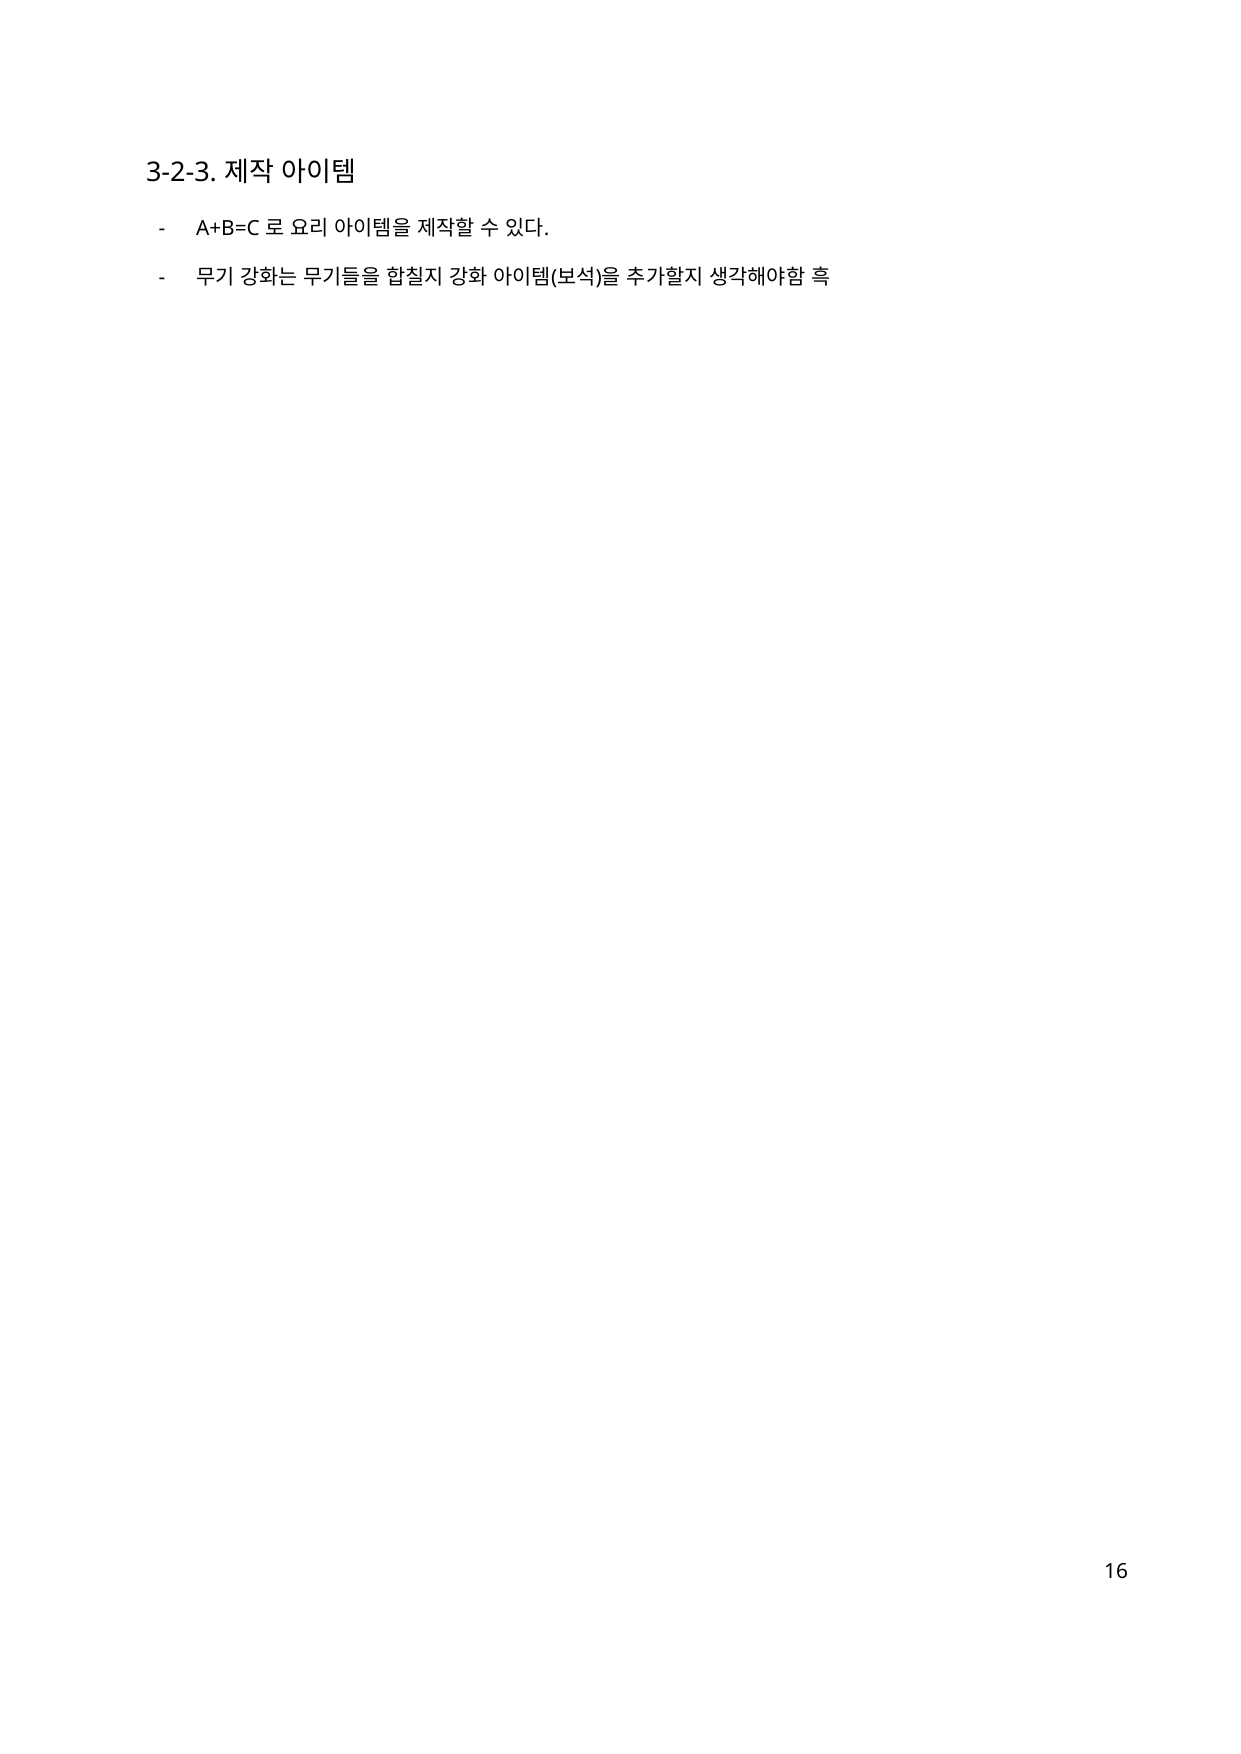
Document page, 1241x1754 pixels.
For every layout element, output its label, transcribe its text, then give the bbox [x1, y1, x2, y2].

text 3-2-3. 제작 아이템 [112, 150, 1107, 189]
list 무기 강화는 무기들을 합칠지 강화 아이템(보석)을 추가할지 생각해야함 흑 [158, 261, 1128, 291]
list A+B=C 로 요리 아이템을 제작할 수 있다. [158, 211, 1128, 242]
